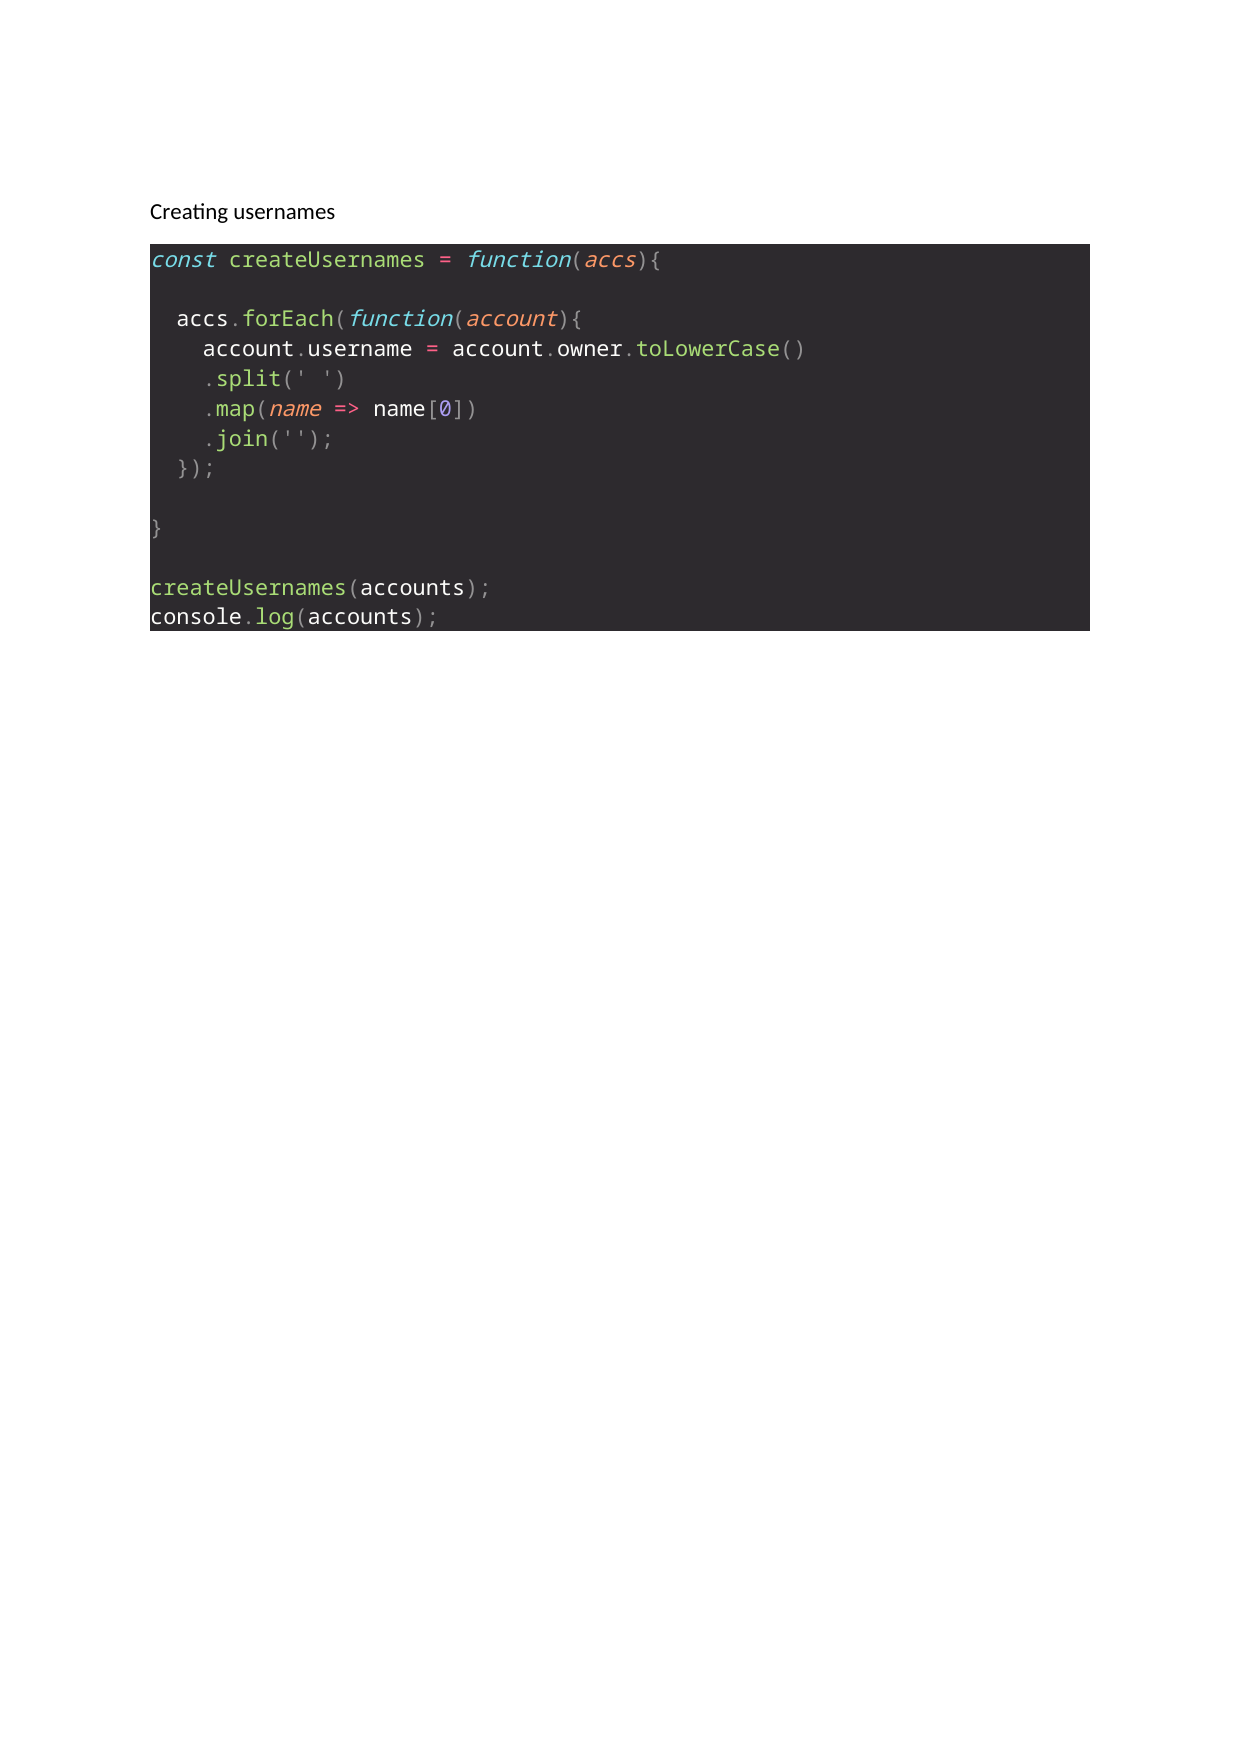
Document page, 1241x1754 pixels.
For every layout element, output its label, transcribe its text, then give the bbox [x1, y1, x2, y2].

text .split(' ') [150, 363, 1090, 393]
text account.username = account.owner.toLowerCase() [150, 333, 1090, 363]
text } [150, 512, 1090, 542]
text Creating usernames [150, 197, 1090, 225]
text accs.forEach(function(account){ [150, 303, 1090, 333]
text console.log(accounts); [150, 601, 1090, 631]
text .join(''); [150, 422, 1090, 452]
text createUsernames(accounts); [150, 571, 1090, 601]
text .map(name => name[0]) [150, 393, 1090, 422]
text }); [150, 452, 1090, 482]
text const createUsernames = function(accs){ [150, 244, 1090, 273]
